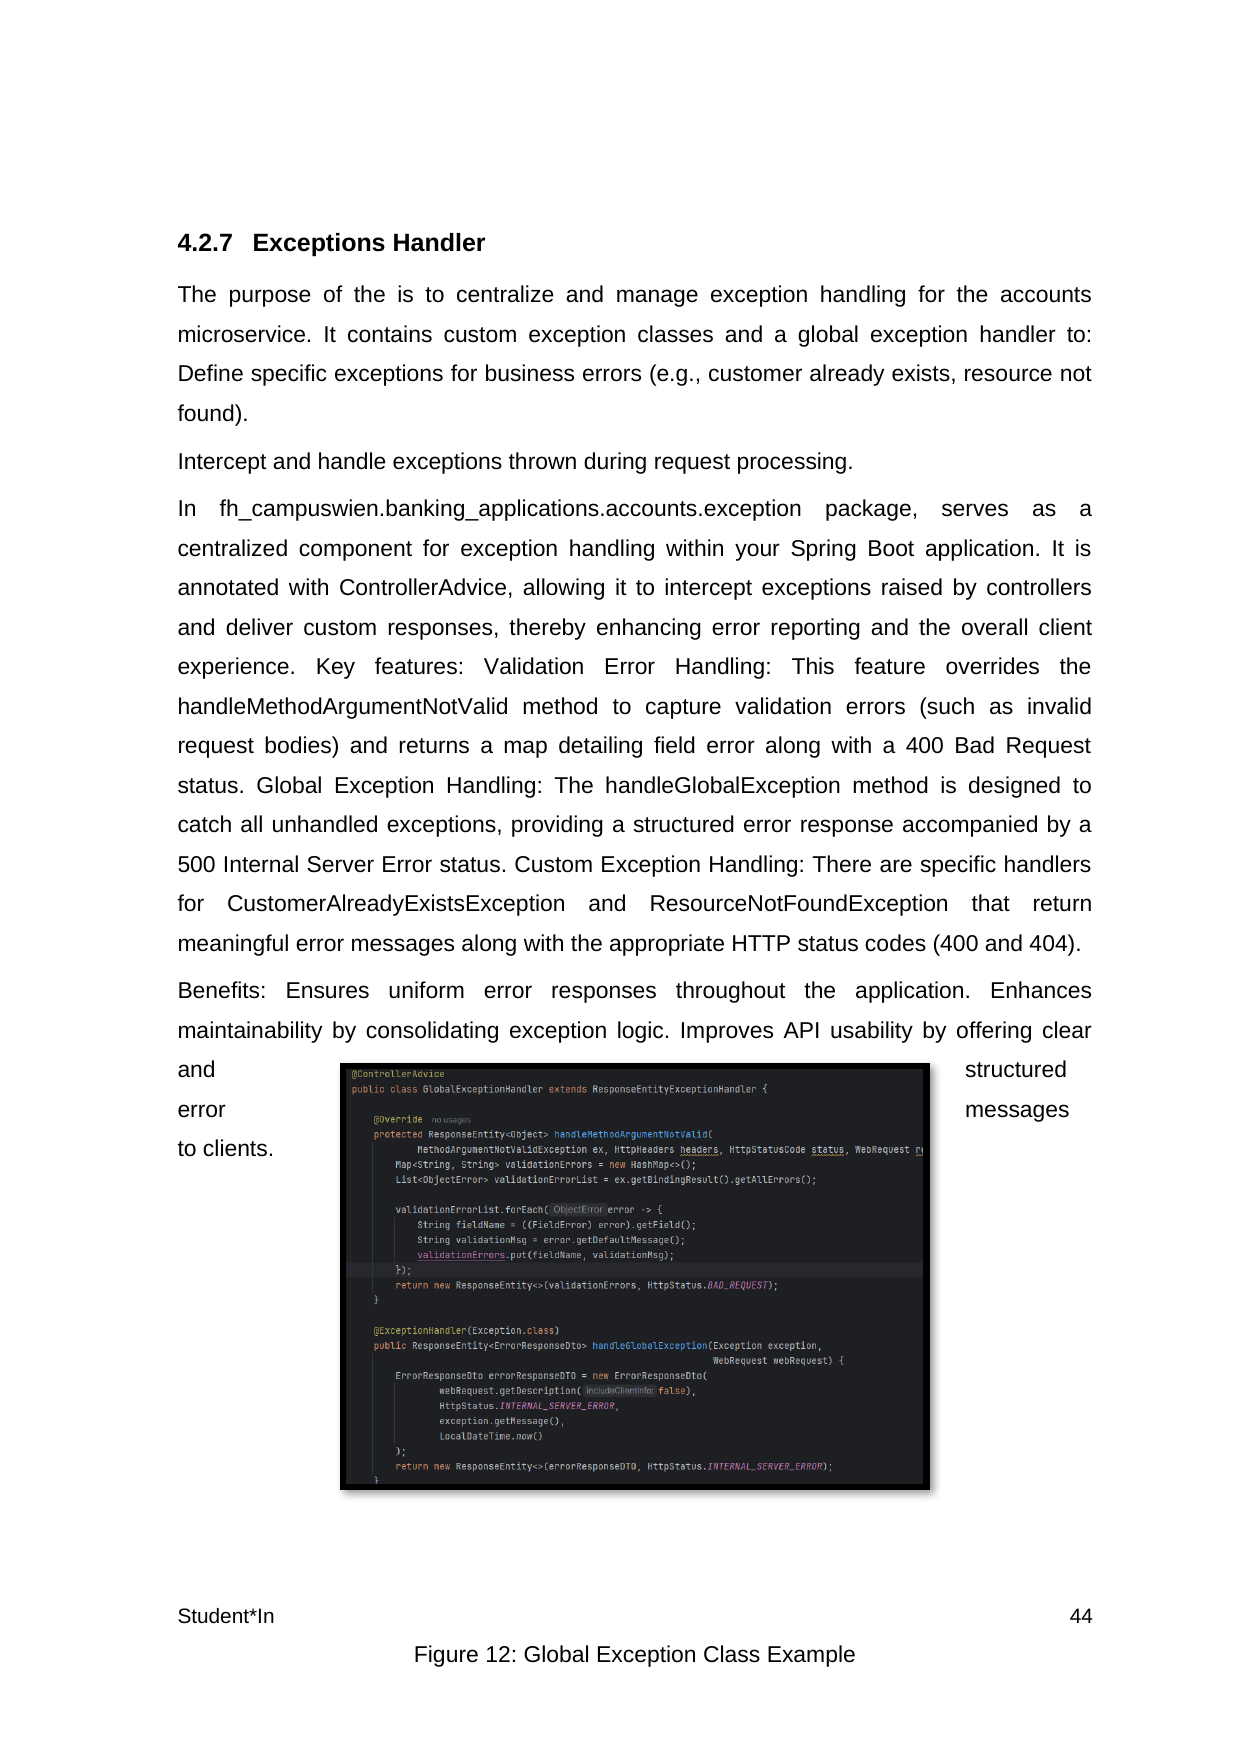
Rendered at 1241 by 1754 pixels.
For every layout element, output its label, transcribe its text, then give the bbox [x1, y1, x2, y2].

picture [346, 1069, 923, 1484]
text Benefits: Ensures uniform error responses throughout the application. Enhances maintainability by consolidating exception logic. Improves API usability by offering clear and structured error messages to clients. [177, 977, 1092, 1162]
text The purpose of the is to centralize and manage exception handling for the accounts microservice. It contains custom exception classes and a global exception handler to: Define specific exceptions for business errors (e.g., customer already exists, resource not found). [177, 281, 1092, 426]
subtitle Exceptions Handler [177, 227, 1092, 256]
text In fh_campuswien.banking_applications.accounts.exception package, serves as a centralized component for exception handling within your Spring Boot application. It is annotated with ControllerAdvice, allowing it to intercept exceptions raised by controllers and deliver custom responses, thereby enhancing error reporting and the overall client experience. Key features: Validation Error Handling: This feature overrides the handleMethodArgumentNotValid method to capture validation errors (such as invalid request bodies) and returns a map detailing field error along with a 400 Bad Request status. Global Exception Handling: The handleGlobalException method is designed to catch all unhandled exceptions, providing a structured error response accompanied by a 500 Internal Server Error status. Custom Exception Handling: There are specific handlers for CustomerAlreadyExistsException and ResourceNotFoundException that return meaningful error messages along with the appropriate HTTP status codes (400 and 404). [177, 495, 1092, 956]
text Intercept and handle exceptions thrown during request processing. [177, 448, 1092, 474]
